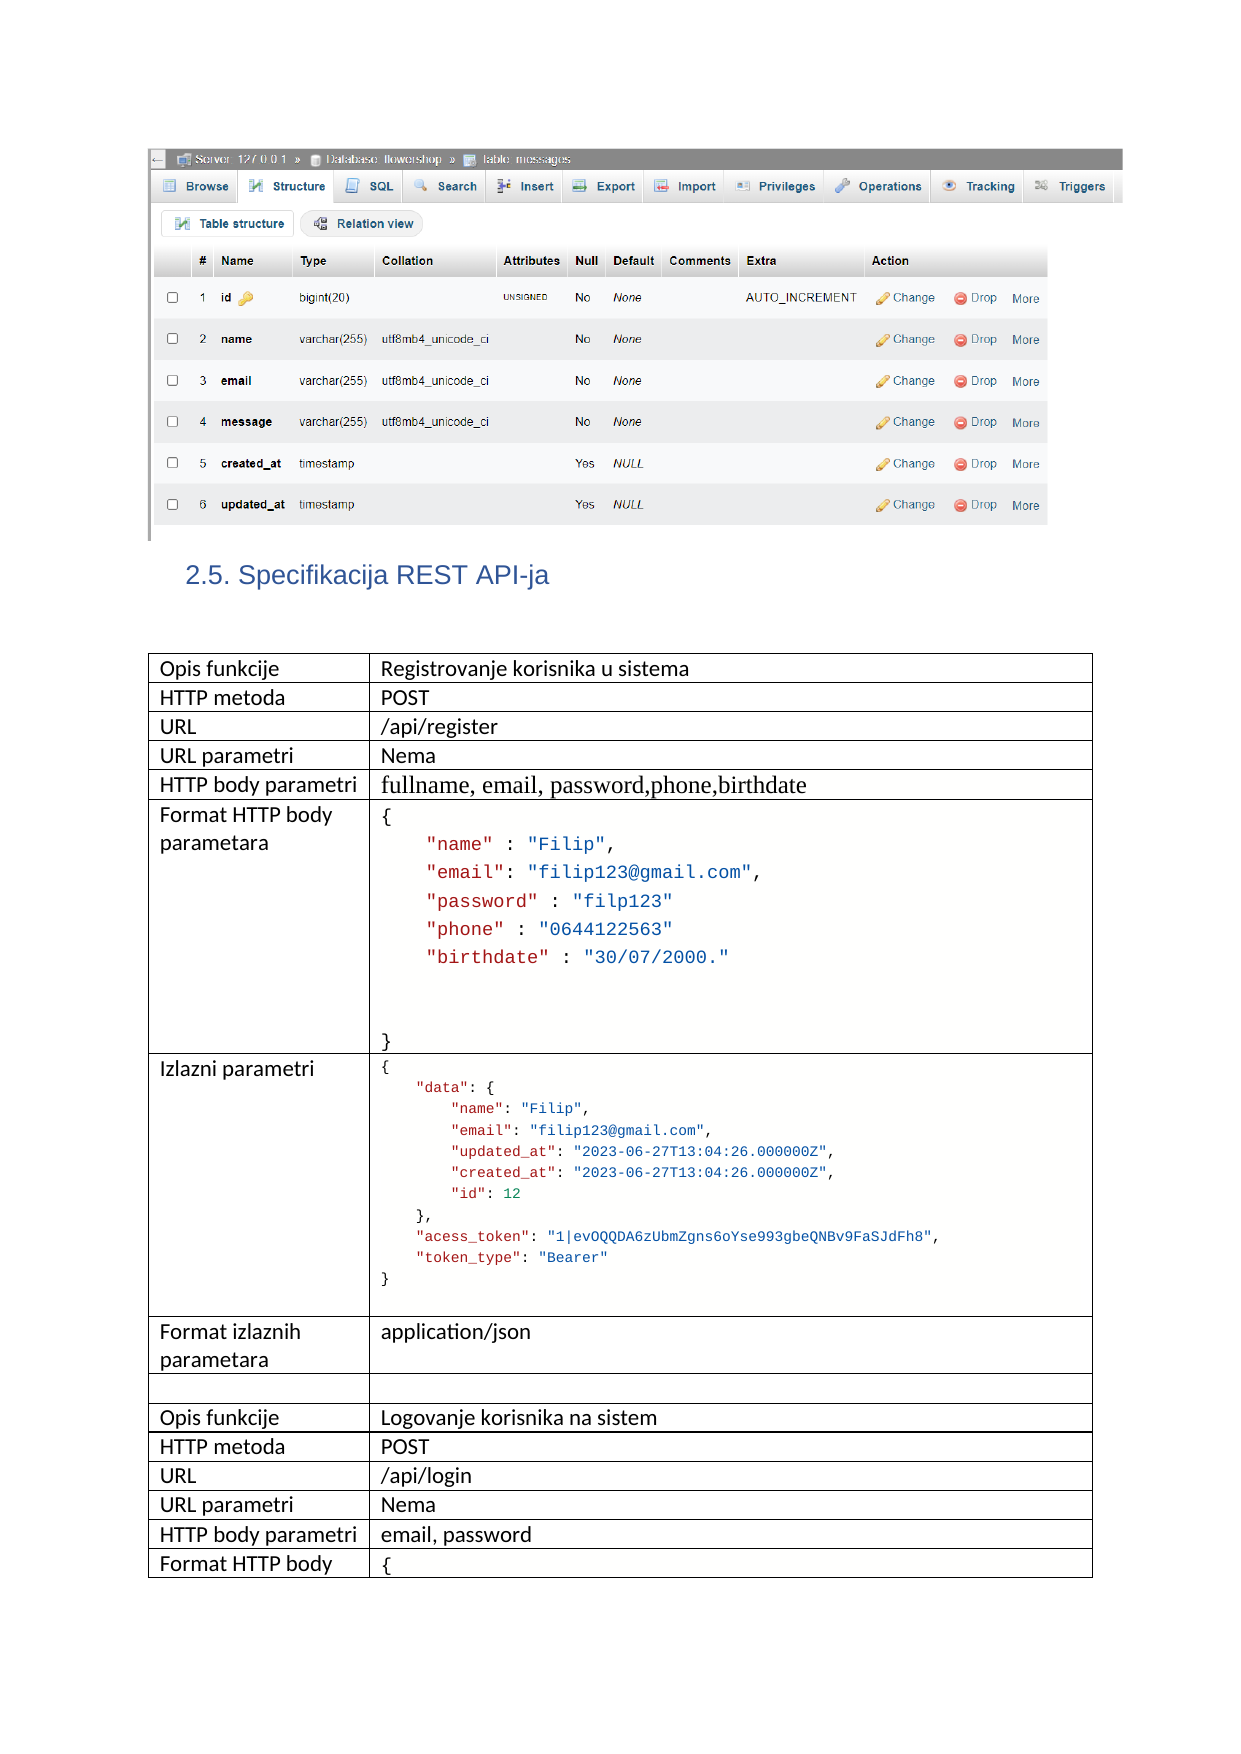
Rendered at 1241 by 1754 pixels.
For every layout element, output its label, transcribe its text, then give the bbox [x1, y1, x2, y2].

table_cell Nema [370, 1491, 1092, 1519]
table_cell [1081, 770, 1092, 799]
table_cell Izlazni parametri [149, 1054, 369, 1316]
table_cell application/json [370, 1317, 1092, 1373]
picture [147, 147, 1123, 541]
table_cell Format HTTP body parametara [149, 800, 369, 1053]
table_cell URL [149, 712, 369, 740]
table_cell URL [149, 1462, 369, 1489]
table_cell URL parametri [149, 1491, 369, 1519]
table_cell email, password [370, 1520, 1092, 1548]
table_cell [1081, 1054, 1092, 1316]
table_cell HTTP body parametri [149, 1520, 369, 1548]
table_cell URL parametri [149, 741, 369, 769]
table_cell Logovanje korisnika na sistem [370, 1404, 1092, 1431]
table_cell POST [370, 1433, 1092, 1461]
table_cell [149, 1374, 369, 1402]
table_cell HTTP metoda [149, 683, 369, 711]
table_header Opis funkcije [149, 654, 369, 682]
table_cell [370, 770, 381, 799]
table_cell Format izlaznih parametara [149, 1317, 369, 1373]
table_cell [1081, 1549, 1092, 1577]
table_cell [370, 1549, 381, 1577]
subtitle 2.5. Specifikacija REST API-ja [185, 559, 1092, 591]
table_cell POST [370, 683, 1092, 711]
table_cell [149, 1549, 369, 1577]
table_cell Nema [370, 741, 1092, 769]
table_cell Opis funkcije [149, 1404, 369, 1431]
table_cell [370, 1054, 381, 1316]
table_cell HTTP metoda [149, 1433, 369, 1461]
table_header Registrovanje korisnika u sistema [370, 654, 1092, 682]
table_cell HTTP body parametri [149, 770, 369, 799]
table_cell [370, 1374, 1092, 1402]
table_cell /api/register [370, 712, 1092, 740]
table_cell /api/login [370, 1462, 1092, 1489]
